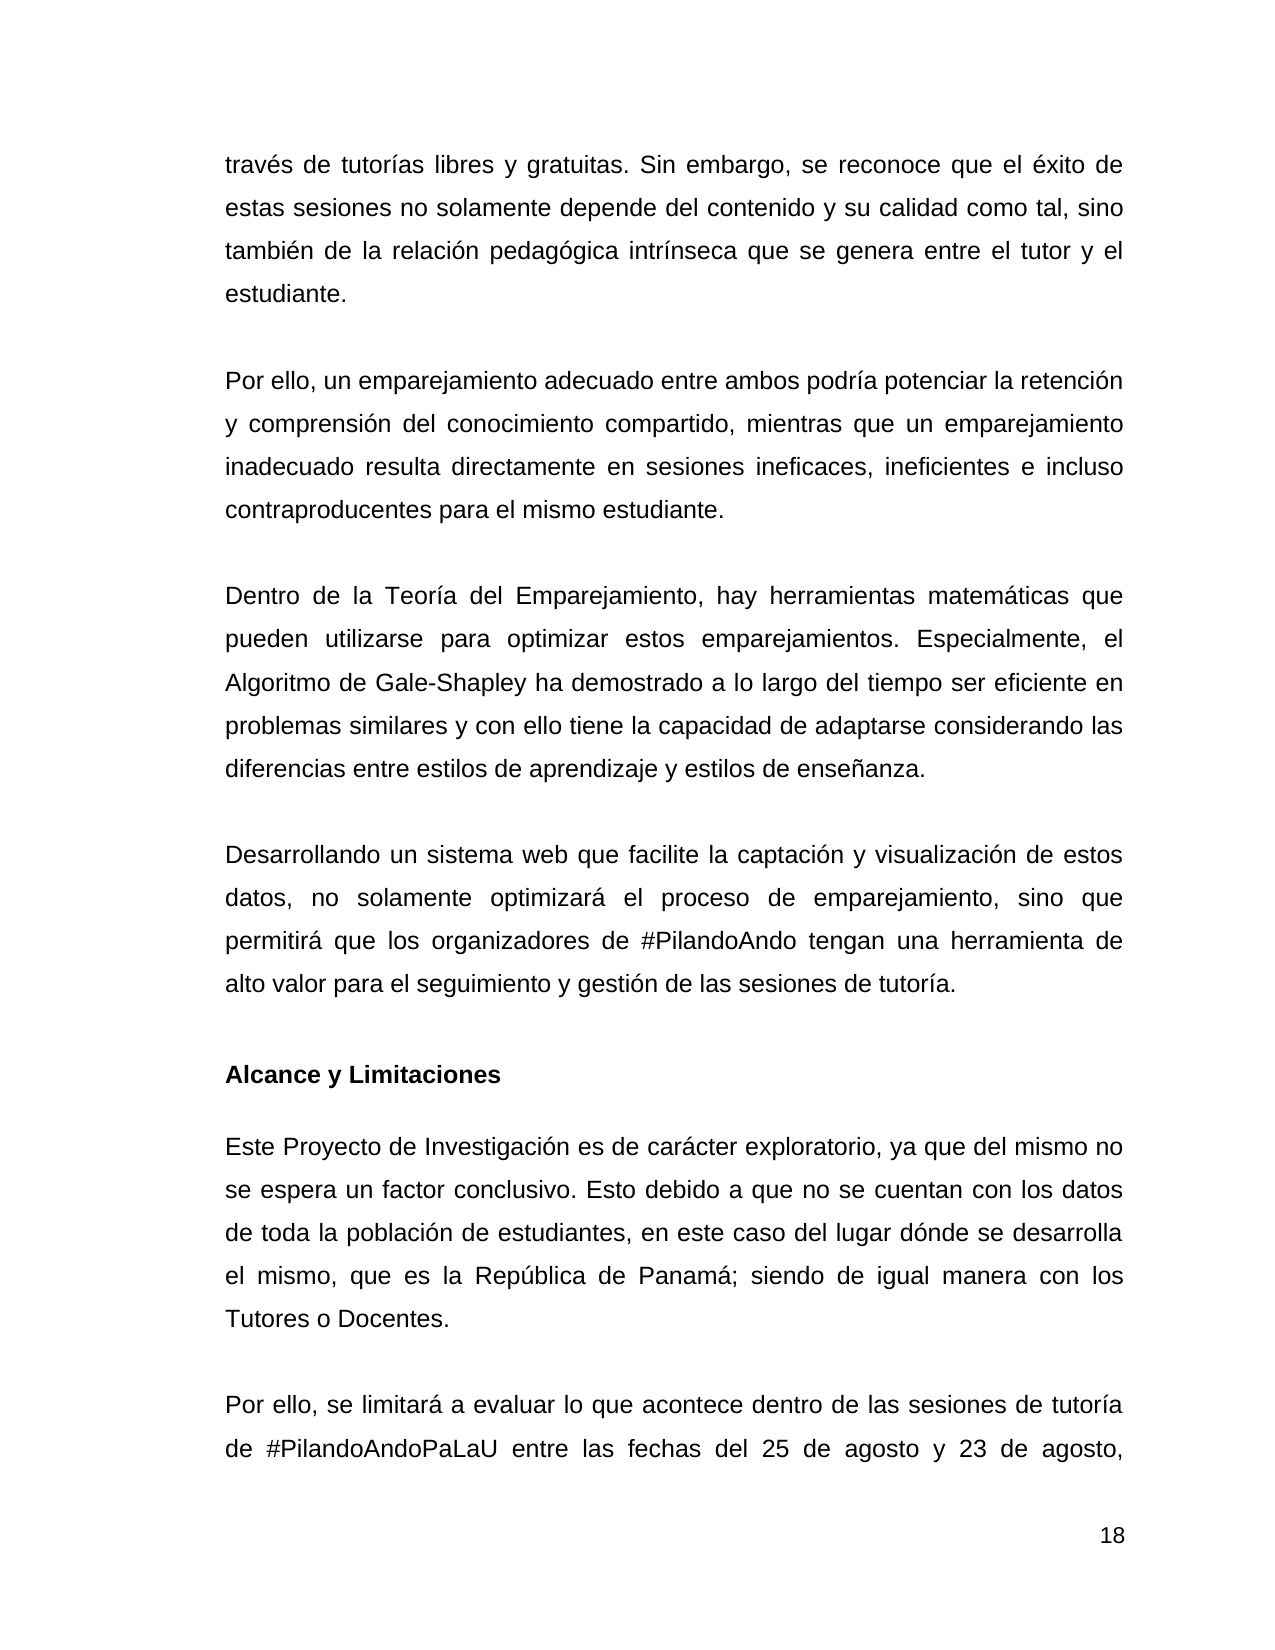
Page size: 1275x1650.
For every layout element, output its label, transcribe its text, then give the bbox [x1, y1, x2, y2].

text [225, 1390, 1125, 1462]
subtitle Alcance y Limitaciones [225, 1060, 1125, 1088]
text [225, 150, 1125, 308]
text Por ello, un emparejamiento adecuado entre ambos podría potenciar la retención y comprensión del conocimiento compartido, mientras que un emparejamiento inadecuado resulta directamente en sesiones ineficaces, ineficientes e incluso contraproducentes para el mismo estudiante. [225, 366, 1125, 524]
text Desarrollando un sistema web que facilite la captación y visualización de estos datos, no solamente optimizará el proceso de emparejamiento, sino que permitirá que los organizadores de #PilandoAndo tengan una herramienta de alto valor para el seguimiento y gestión de las sesiones de tutoría. [225, 840, 1125, 998]
text Este Proyecto de Investigación es de carácter exploratorio, ya que del mismo no se espera un factor conclusivo. Esto debido a que no se cuentan con los datos de toda la población de estudiantes, en este caso del lugar dónde se desarrolla el mismo, que es la República de Panamá; siendo de igual manera con los Tutores o Docentes. [225, 1132, 1125, 1333]
text Dentro de la Teoría del Emparejamiento, hay herramientas matemáticas que pueden utilizarse para optimizar estos emparejamientos. Especialmente, el Algoritmo de Gale-Shapley ha demostrado a lo largo del tiempo ser eficiente en problemas similares y con ello tiene la capacidad de adaptarse considerando las diferencias entre estilos de aprendizaje y estilos de enseñanza. [225, 581, 1125, 782]
